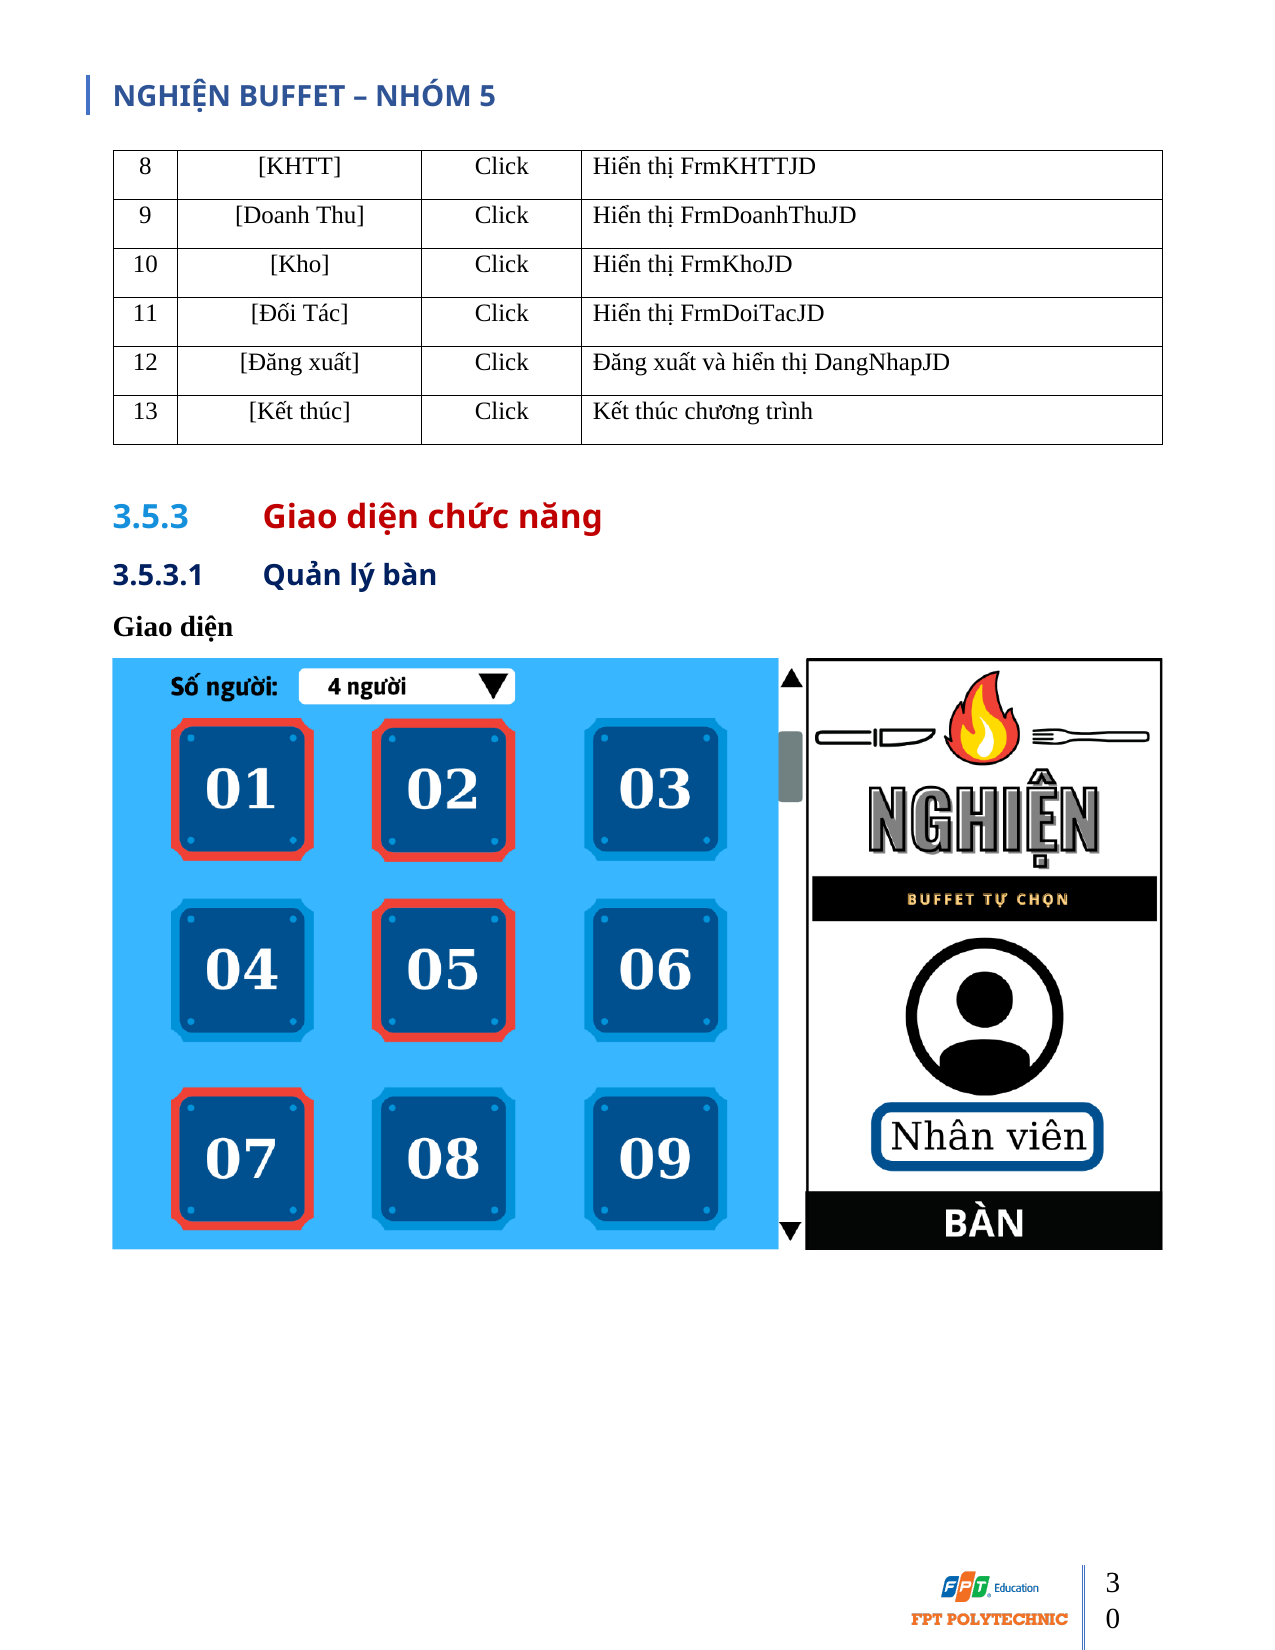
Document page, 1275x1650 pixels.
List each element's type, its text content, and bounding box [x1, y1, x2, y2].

table_cell [Kết thúc] [178, 396, 421, 444]
table_cell Click [422, 396, 581, 444]
table_cell Hiển thị FrmKhoJD [582, 249, 1162, 297]
table_cell Click [422, 249, 581, 297]
picture [906, 1566, 1073, 1630]
table_cell Click [422, 298, 581, 346]
table_cell Kết thúc chương trình [582, 396, 1162, 444]
table_cell 8 [114, 151, 177, 199]
table_cell [KHTT] [178, 151, 421, 199]
table_cell 12 [114, 347, 177, 395]
table_cell Hiển thị FrmDoanhThuJD [582, 200, 1162, 248]
table_cell Click [422, 347, 581, 395]
table_cell Đăng xuất và hiển thị DangNhapJD [582, 347, 1162, 395]
table_cell 11 [114, 298, 177, 346]
table_cell Hiển thị FrmDoiTacJD [582, 298, 1162, 346]
text Giao diện [112, 609, 1162, 643]
subtitle Giao diện chức năng [112, 492, 1162, 538]
table_cell [Đăng xuất] [178, 347, 421, 395]
table_cell 10 [114, 249, 177, 297]
picture [111, 658, 1163, 1250]
table_cell Click [422, 200, 581, 248]
table_cell [Doanh Thu] [178, 200, 421, 248]
subtitle Quản lý bàn [112, 554, 1162, 593]
table_cell 9 [114, 200, 177, 248]
table_cell 13 [114, 396, 177, 444]
table_cell [Kho] [178, 249, 421, 297]
table_cell Hiển thị FrmKHTTJD [582, 151, 1162, 199]
table_cell [Đối Tác] [178, 298, 421, 346]
table_cell Click [422, 151, 581, 199]
